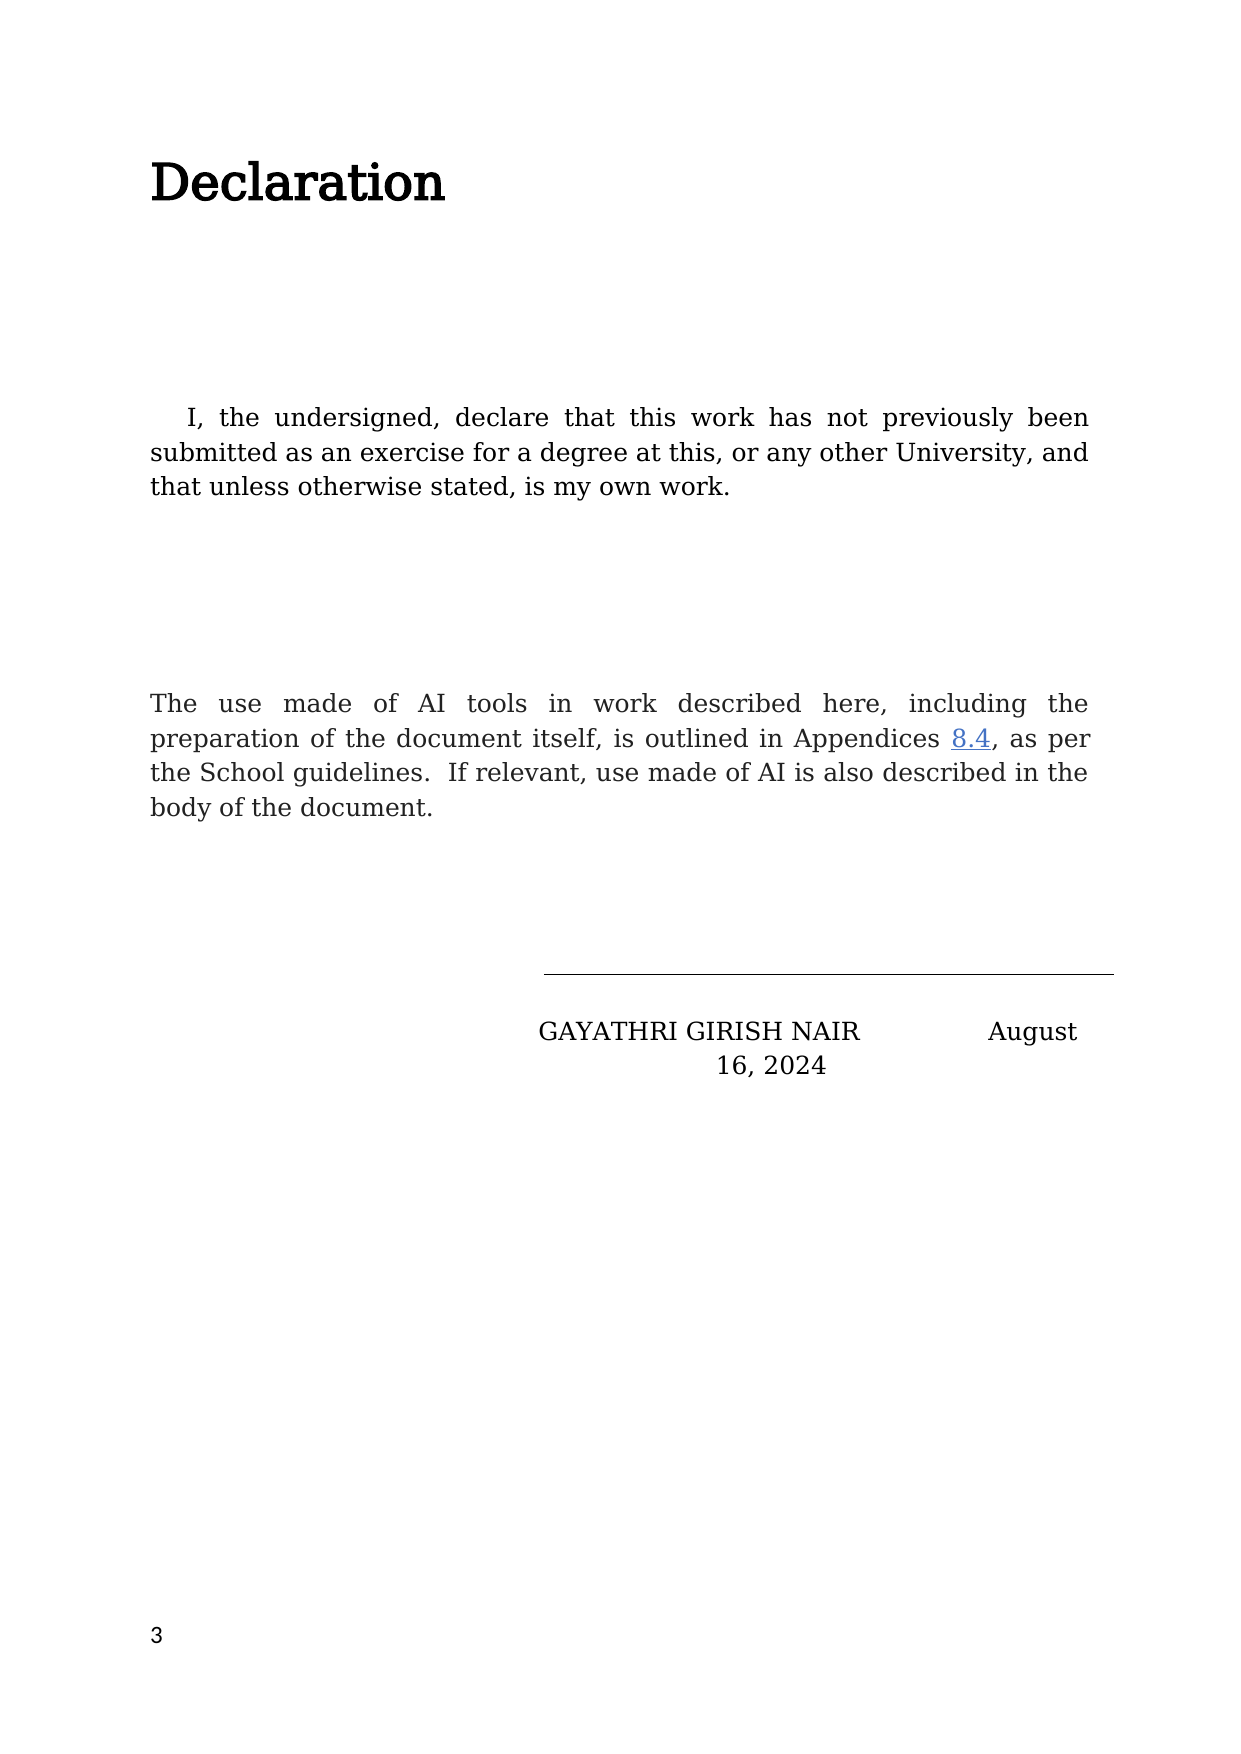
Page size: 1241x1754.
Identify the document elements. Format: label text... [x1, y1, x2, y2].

text Declaration [150, 150, 1090, 210]
text I, the undersigned, declare that this work has not previously been submitted as an exercise for a degree at this, or any other University, and that unless otherwise stated, is my own work. [150, 402, 1090, 501]
text GAYATHRI GIRISH NAIR August 16, 2024 [452, 1015, 1090, 1080]
text The use made of AI tools in work described here, including the preparation of the document itself, is outlined in Appendices 8.4, as per the School guidelines. If relevant, use made of AI is also described in the body of the document. [150, 653, 1090, 821]
